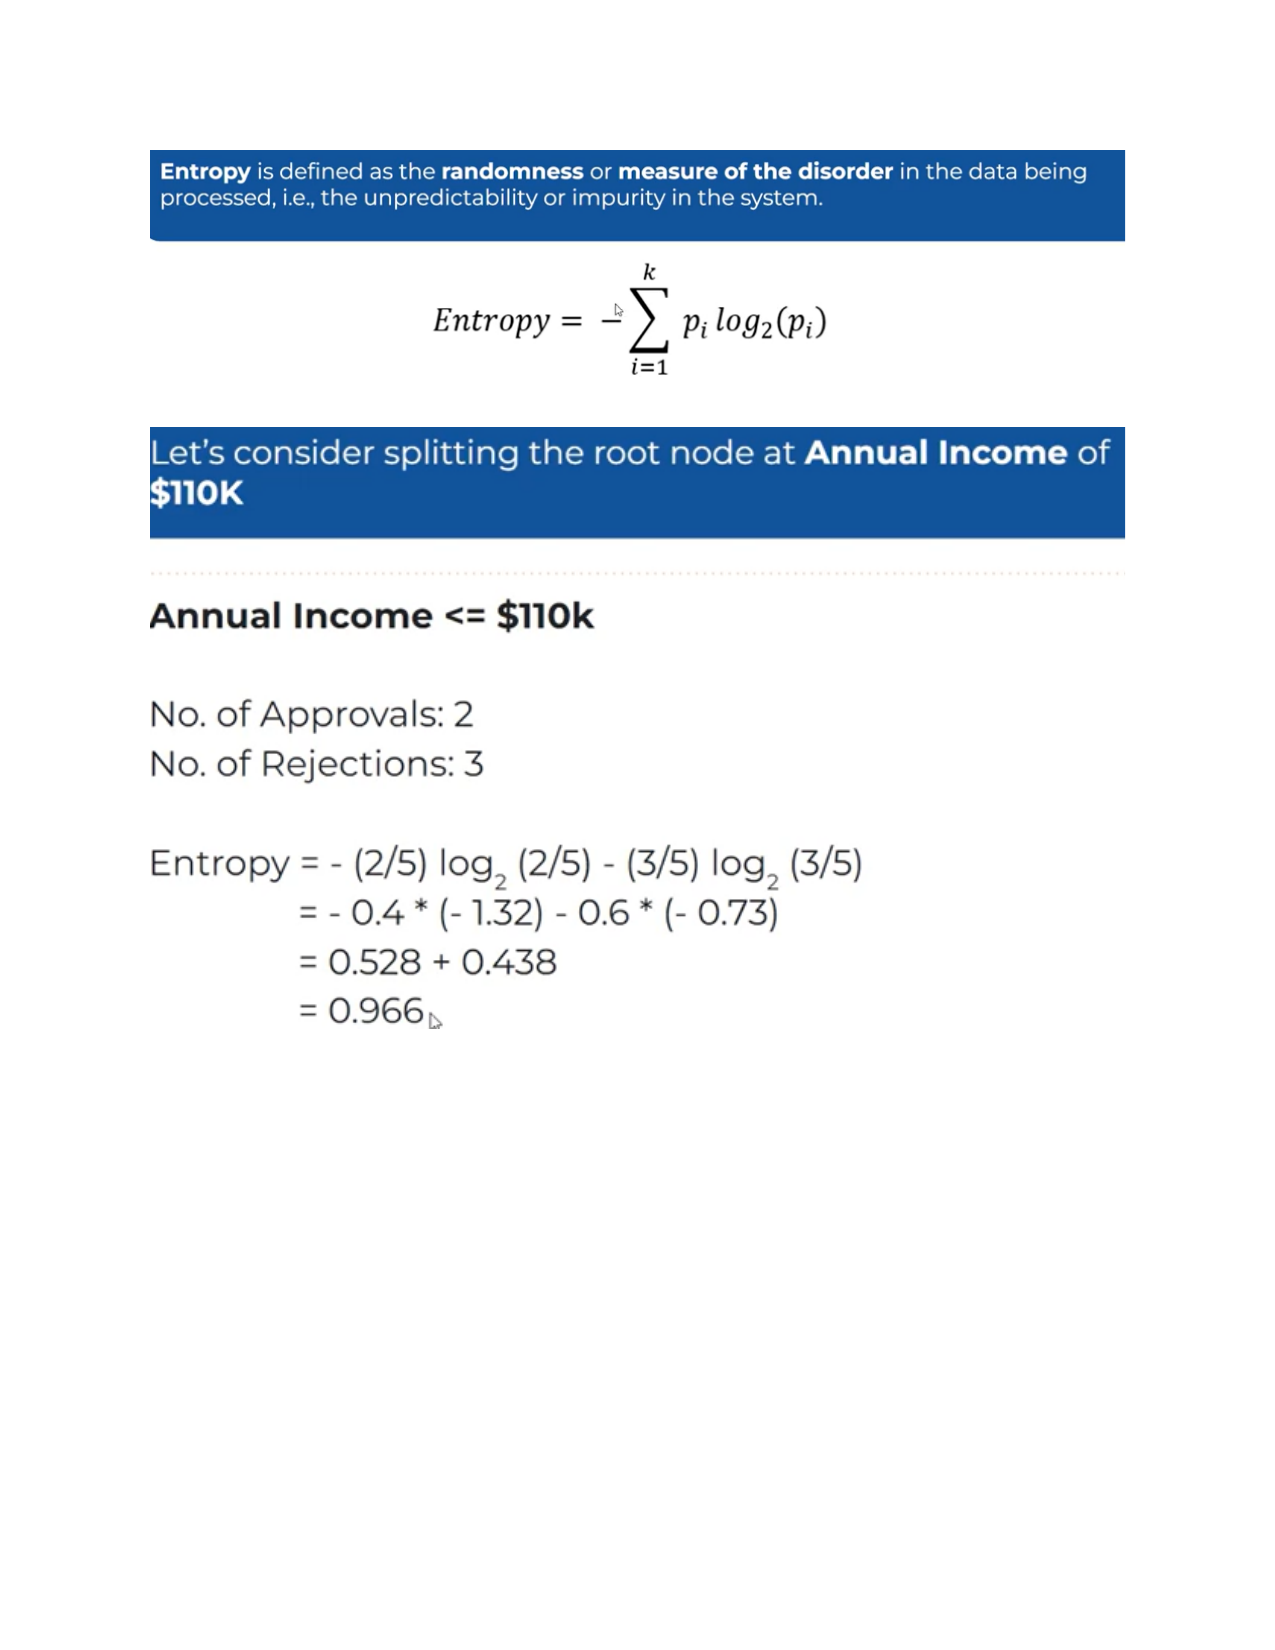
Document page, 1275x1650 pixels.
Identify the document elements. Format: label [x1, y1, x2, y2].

picture [150, 150, 1125, 384]
picture [150, 427, 1125, 1029]
